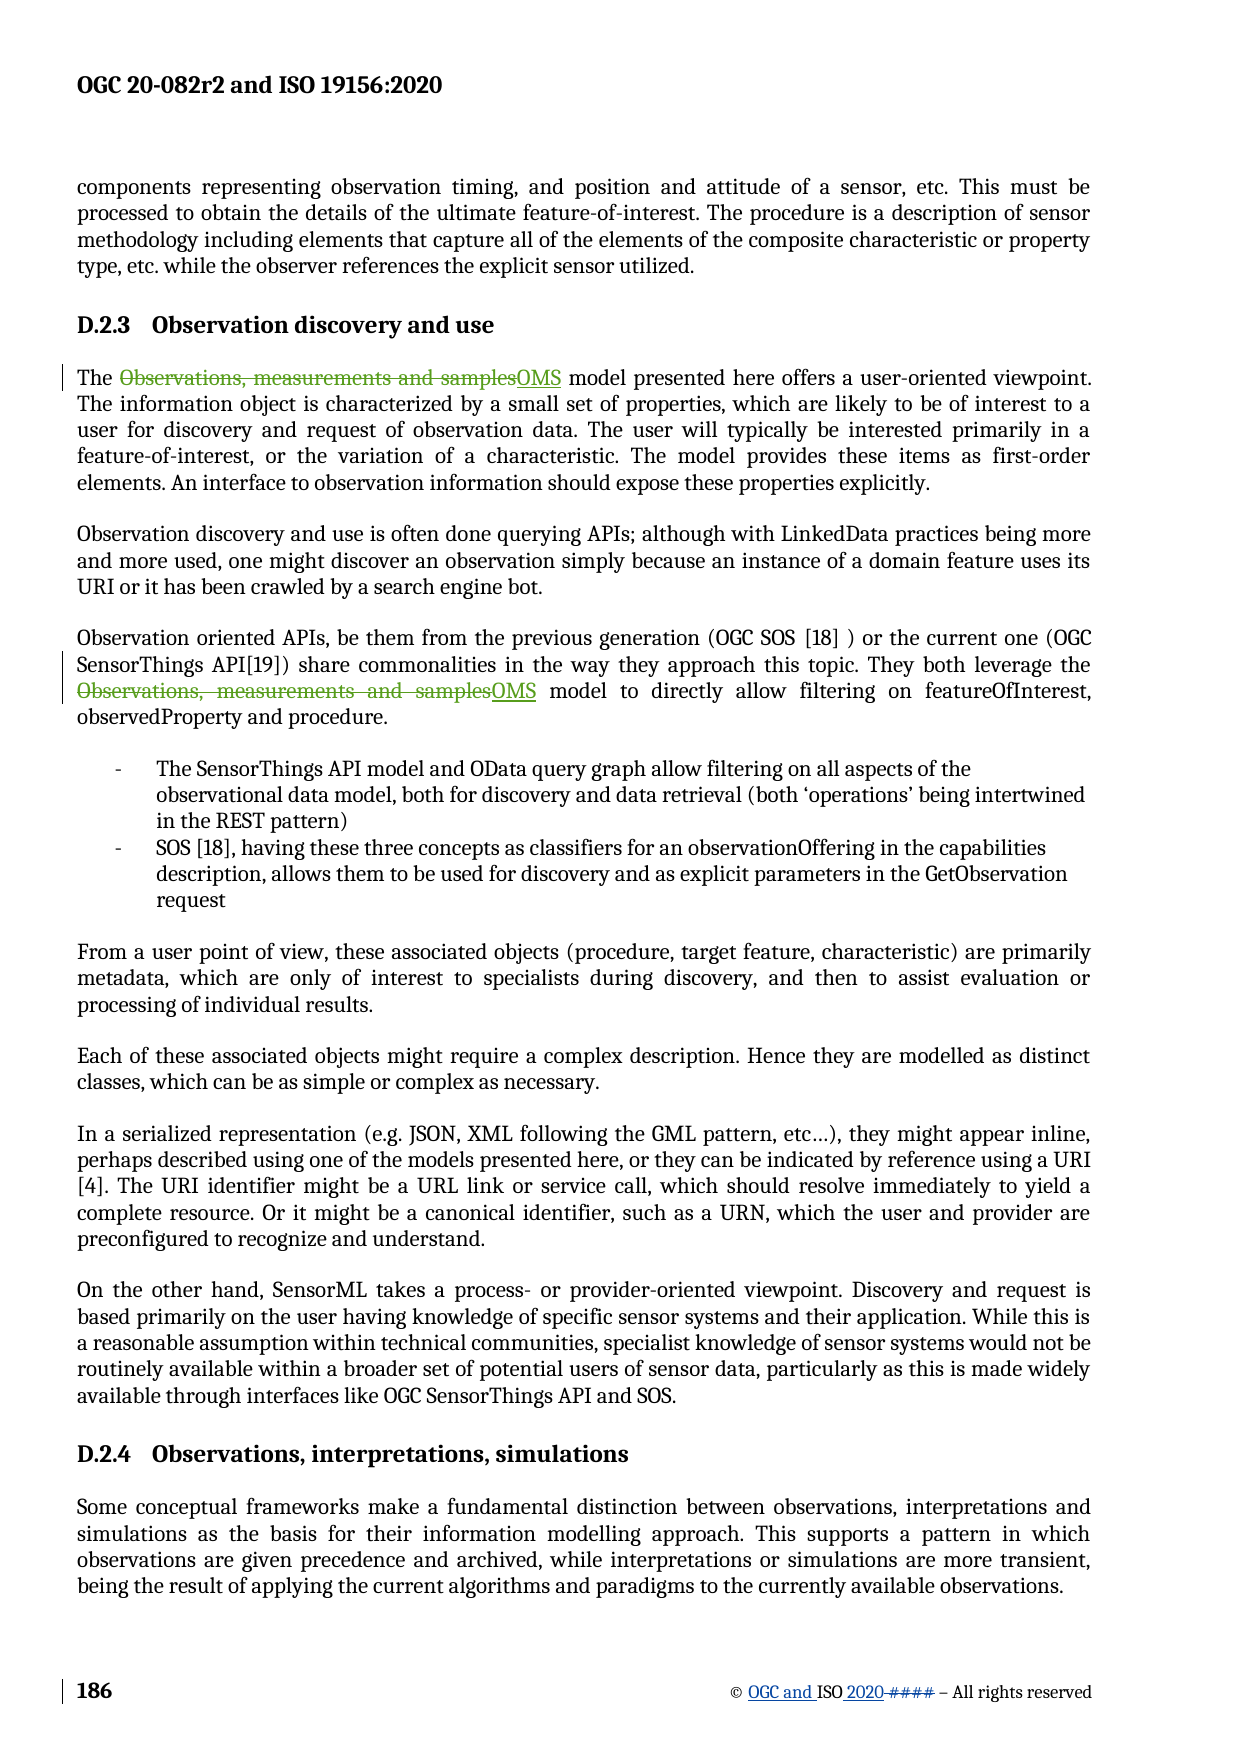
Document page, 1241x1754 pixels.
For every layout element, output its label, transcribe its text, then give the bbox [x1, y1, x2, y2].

text Some conceptual frameworks make a fundamental distinction between observations, interpretations and simulations as the basis for their information modelling approach. This supports a pattern in which observations are given precedence and archived, while interpretations or simulations are more transient, being the result of applying the current algorithms and paradigms to the currently available observations. [77, 1494, 1092, 1599]
text Observation discovery and use is often done querying APIs; although with LinkedData practices being more and more used, one might discover an observation simply because an instance of a domain feature uses its URI or it has been crawled by a search engine bot. [77, 521, 1092, 600]
text In a serialized representation (e.g. JSON, XML following the GML pattern, etc…), they might appear inline, perhaps described using one of the models presented here, or they can be indicated by reference using a URI . The URI identifier might be a URL link or service call, which should resolve immediately to yield a complete resource. Or it might be a canonical identifier, such as a URN, which the user and provider are preconfigured to recognize and understand. [77, 1120, 1092, 1252]
list SOS , having these three concepts as classifiers for an observationOffering in the capabilities description, allows them to be used for discovery and as explicit parameters in the GetObservation request [114, 834, 1092, 914]
text Observations, interpretations, simulations [77, 1440, 1092, 1469]
text From a user point of view, these associated objects (procedure, target feature, characteristic) are primarily metadata, which are only of interest to specialists during discovery, and then to assist evaluation or processing of individual results. [77, 939, 1092, 1018]
list The SensorThings API model and OData query graph allow filtering on all aspects of the observational data model, both for discovery and data retrieval (both ‘operations’ being intertwined in the REST pattern) [114, 756, 1092, 834]
text On the other hand, SensorML takes a process- or provider-oriented viewpoint. Discovery and request is based primarily on the user having knowledge of specific sensor systems and their application. While this is a reasonable assumption within technical communities, specialist knowledge of sensor systems would not be routinely available within a broader set of potential users of sensor data, particularly as this is made widely available through interfaces like OGC SensorThings API and SOS. [77, 1277, 1092, 1409]
text Observation oriented APIs, be them from the previous generation (OGC SOS ) or the current one (OGC SensorThings API) share commonalities in the way they approach this topic. They both leverage the model to directly allow filtering on featureOfInterest, observedProperty and procedure. [77, 625, 1092, 731]
text Each of these associated objects might require a complex description. Hence they are modelled as distinct classes, which can be as simple or complex as necessary. [77, 1043, 1092, 1095]
text The model presented here offers a user-oriented viewpoint. The information object is characterized by a small set of properties, which are likely to be of interest to a user for discovery and request of observation data. The user will typically be interested primarily in a feature-of-interest, or the variation of a characteristic. The model provides these items as first-order elements. An interface to observation information should expose these properties explicitly. [77, 364, 1092, 496]
text Observation discovery and use [77, 311, 1092, 339]
